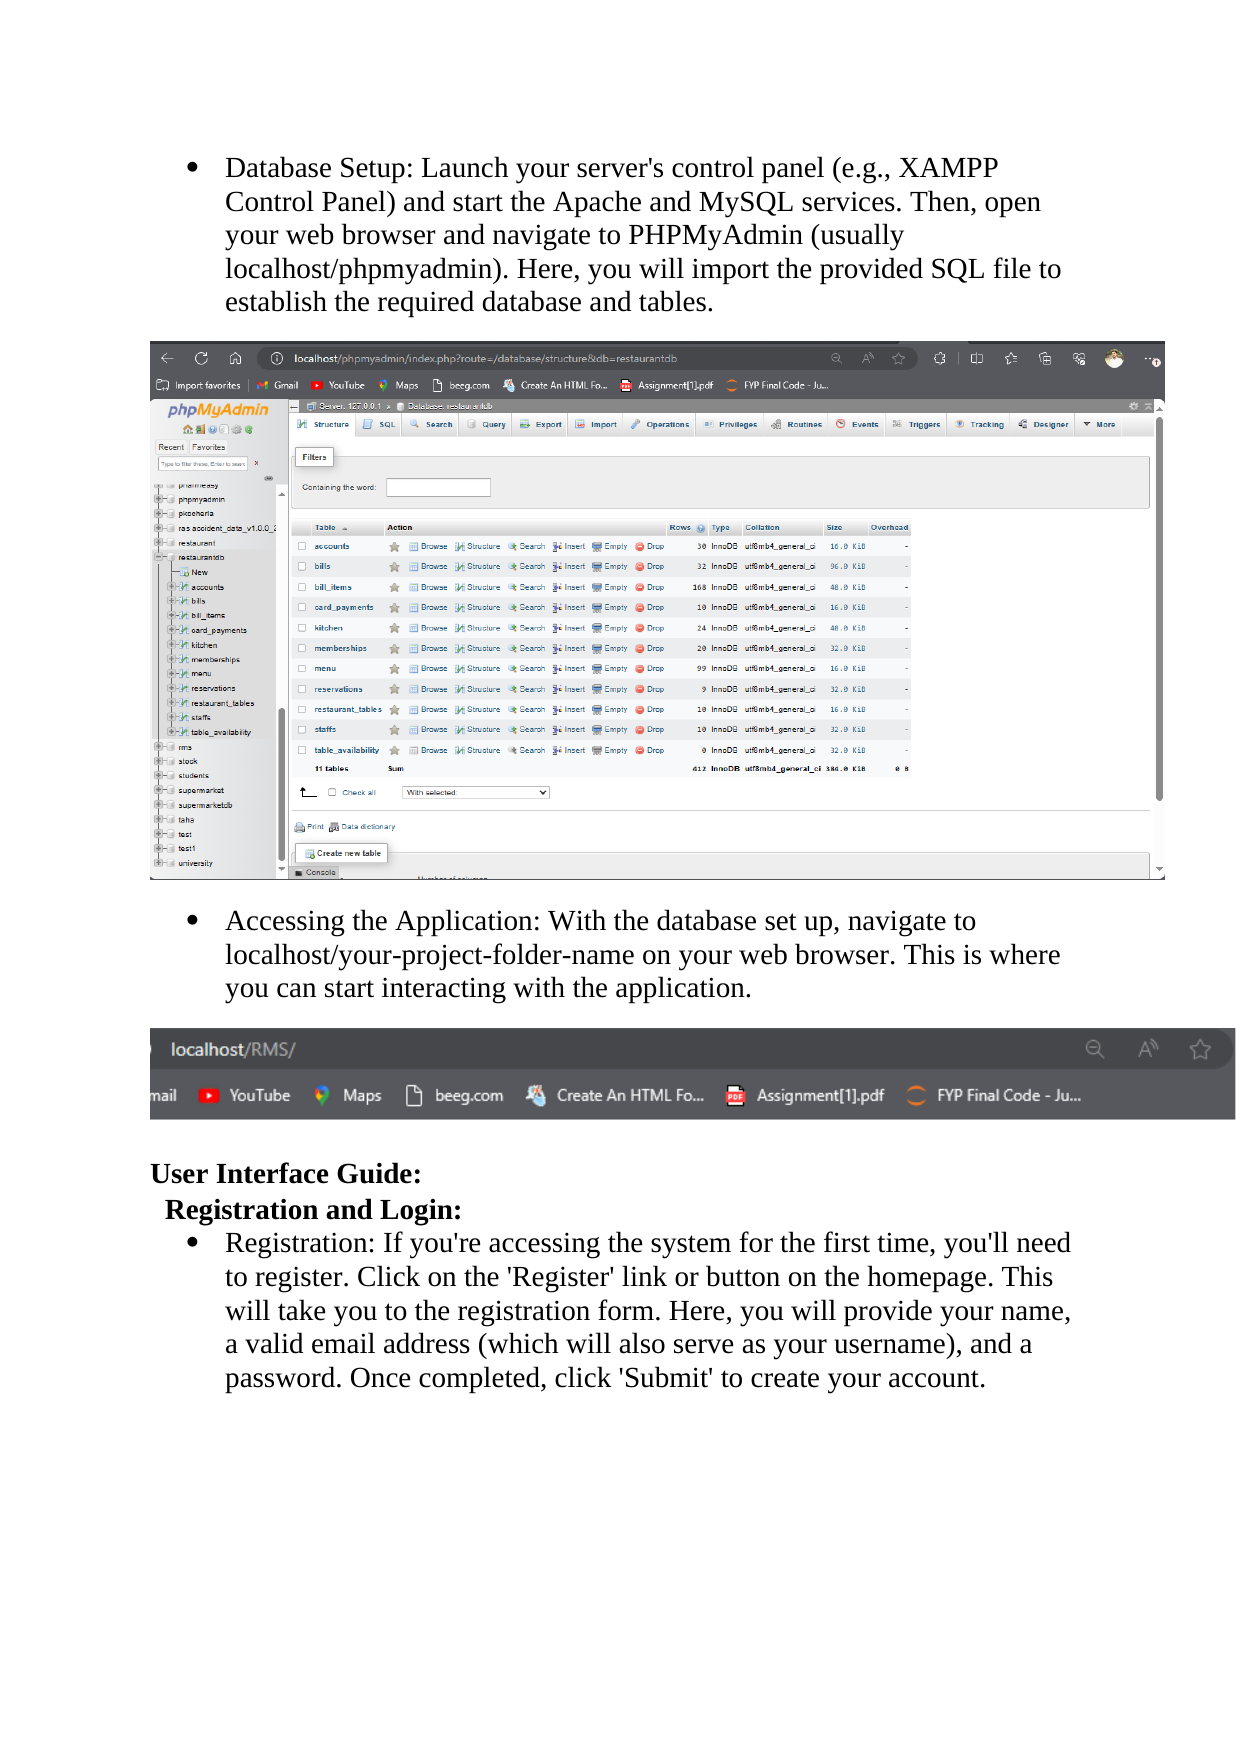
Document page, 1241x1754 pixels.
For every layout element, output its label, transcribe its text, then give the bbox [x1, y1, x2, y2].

list Database Setup: Launch your server's control panel (e.g., XAMPP Control Panel) and start the Apache and MySQL services. Then, open your web browser and navigate to PHPMyAdmin (usually localhost/phpmyadmin). Here, you will import the provided SQL file to establish the required database and tables. [187, 150, 1090, 318]
list Accessing the Application: With the database set up, navigate to localhost/your-project-folder-name on your web browser. This is where you can start interacting with the application. [187, 903, 1090, 1004]
picture [150, 1028, 1236, 1129]
list Registration: If you're accessing the system for the first time, you'll need to register. Click on the 'Register' link or button on the homepage. This will take you to the registration form. Here, you will provide your name, a valid email address (which will also serve as your username), and a password. Once completed, click 'Submit' to create your account. [187, 1225, 1090, 1393]
picture [150, 341, 1165, 880]
subtitle Registration and Login: [164, 1192, 1090, 1225]
subtitle User Interface Guide: [150, 1156, 1090, 1190]
